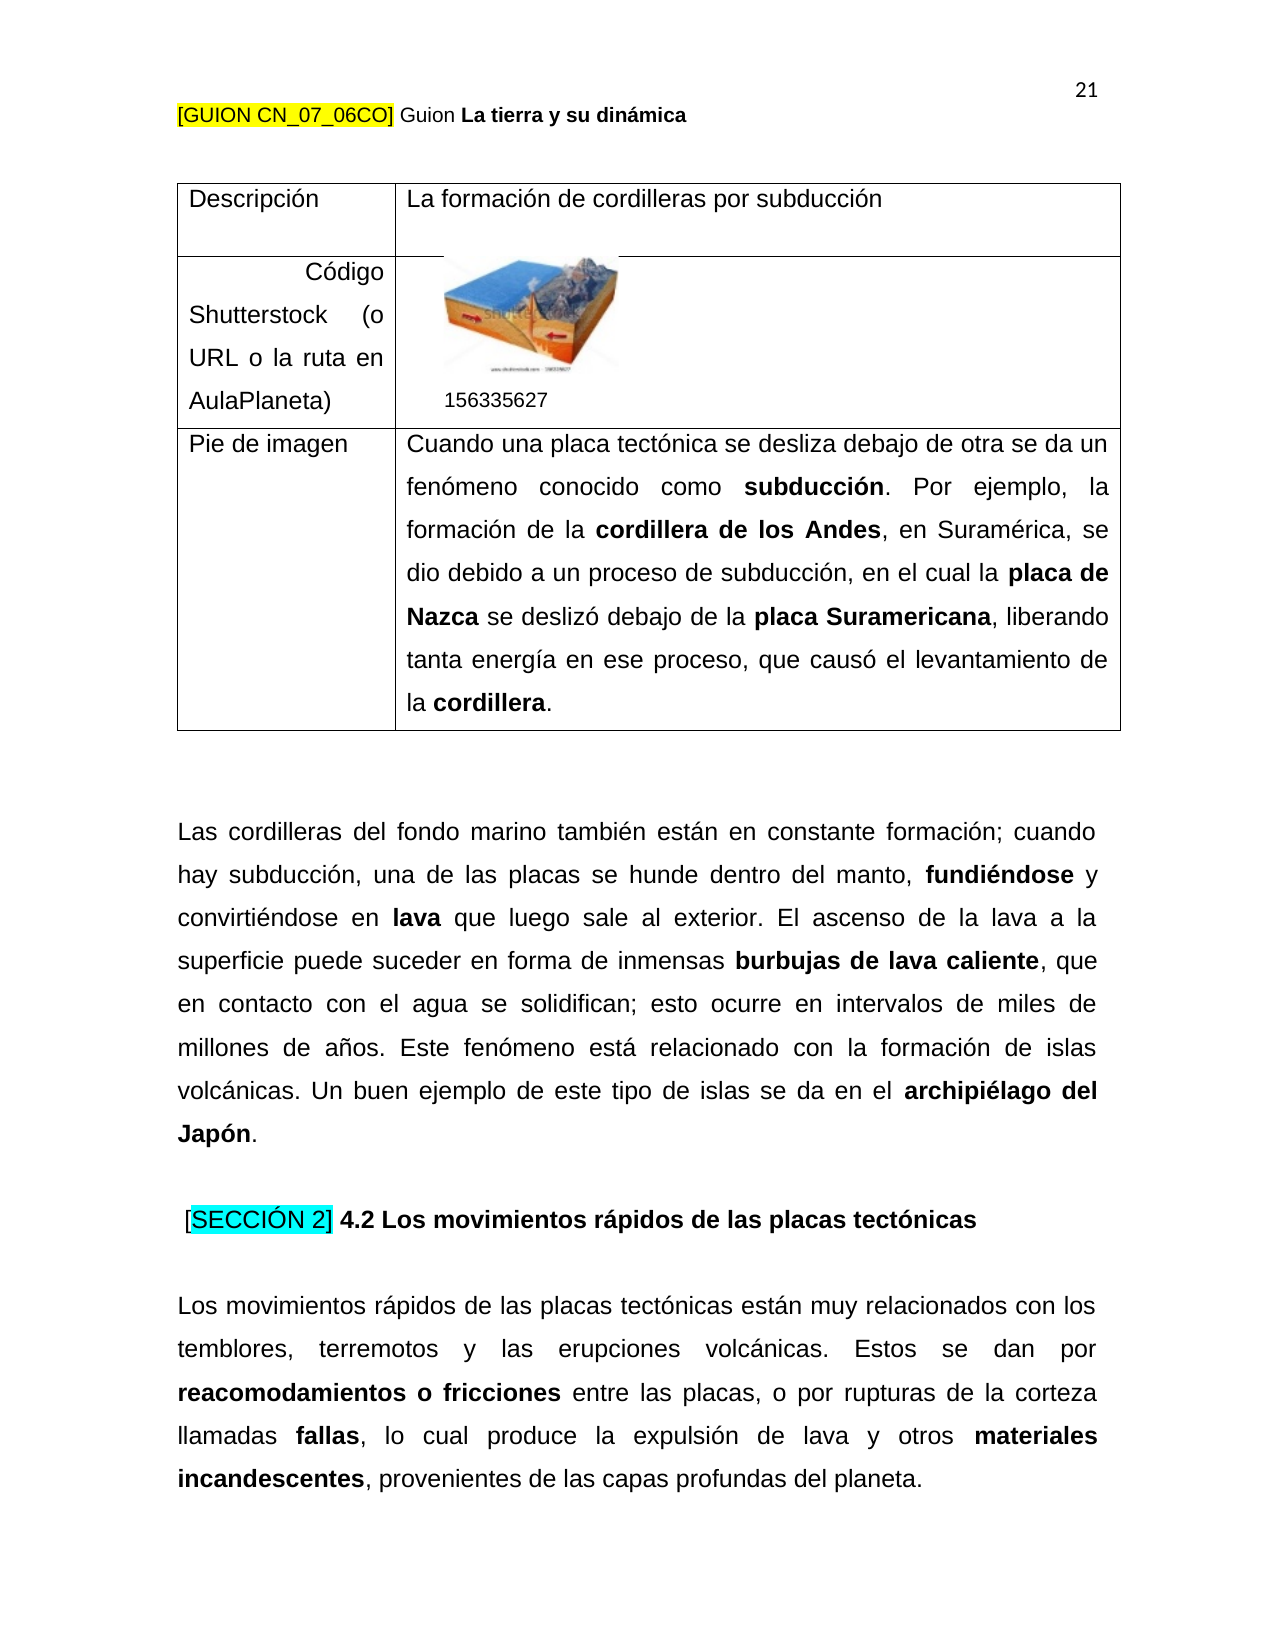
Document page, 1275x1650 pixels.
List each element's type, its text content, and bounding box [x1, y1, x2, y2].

list Las cordilleras del fondo marino también están en constante formación; cuando hay subducción, una de las placas se hunde dentro del manto, fundiéndose y convirtiéndose en lava que luego sale al exterior. El ascenso de la lava a la superficie puede suceder en forma de inmensas burbujas de lava caliente, que en contacto con el agua se solidifican; esto ocurre en intervalos de miles de millones de años. Este fenómeno está relacionado con la formación de islas volcánicas. Un buen ejemplo de este tipo de islas se da en el archipiélago del Japón. [177, 817, 1098, 1147]
table_cell Código Shutterstock (o URL o la ruta en AulaPlaneta) [178, 257, 395, 428]
text Los movimientos rápidos de las placas tectónicas están muy relacionados con los temblores, terremotos y las erupciones volcánicas. Estos se dan por reacomodamientos o fricciones entre las placas, o por rupturas de la corteza llamadas fallas, lo cual produce la expulsión de lava y otros materiales incandescentes, provenientes de las capas profundas del planeta. [177, 1291, 1098, 1492]
list [SECCIÓN 2] 4.2 Los movimientos rápidos de las placas tectónicas [333, 1205, 1098, 1234]
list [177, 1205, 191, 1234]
table_cell Cuando una placa tectónica se desliza debajo de otra se da un fenómeno conocido como subducción. Por ejemplo, la formación de la cordillera de los Andes, en Suramérica, se dio debido a un proceso de subducción, en el cual la placa de Nazca se deslizó debajo de la placa Suramericana, liberando tanta energía en ese proceso, que causó el levantamiento de la cordillera. [396, 429, 1120, 729]
picture [443, 256, 619, 374]
table_cell 156335627 [396, 257, 1120, 428]
table_cell La formación de cordilleras por subducción [396, 184, 1120, 256]
table_cell Pie de imagen [178, 429, 395, 729]
table_cell Descripción [178, 184, 395, 256]
